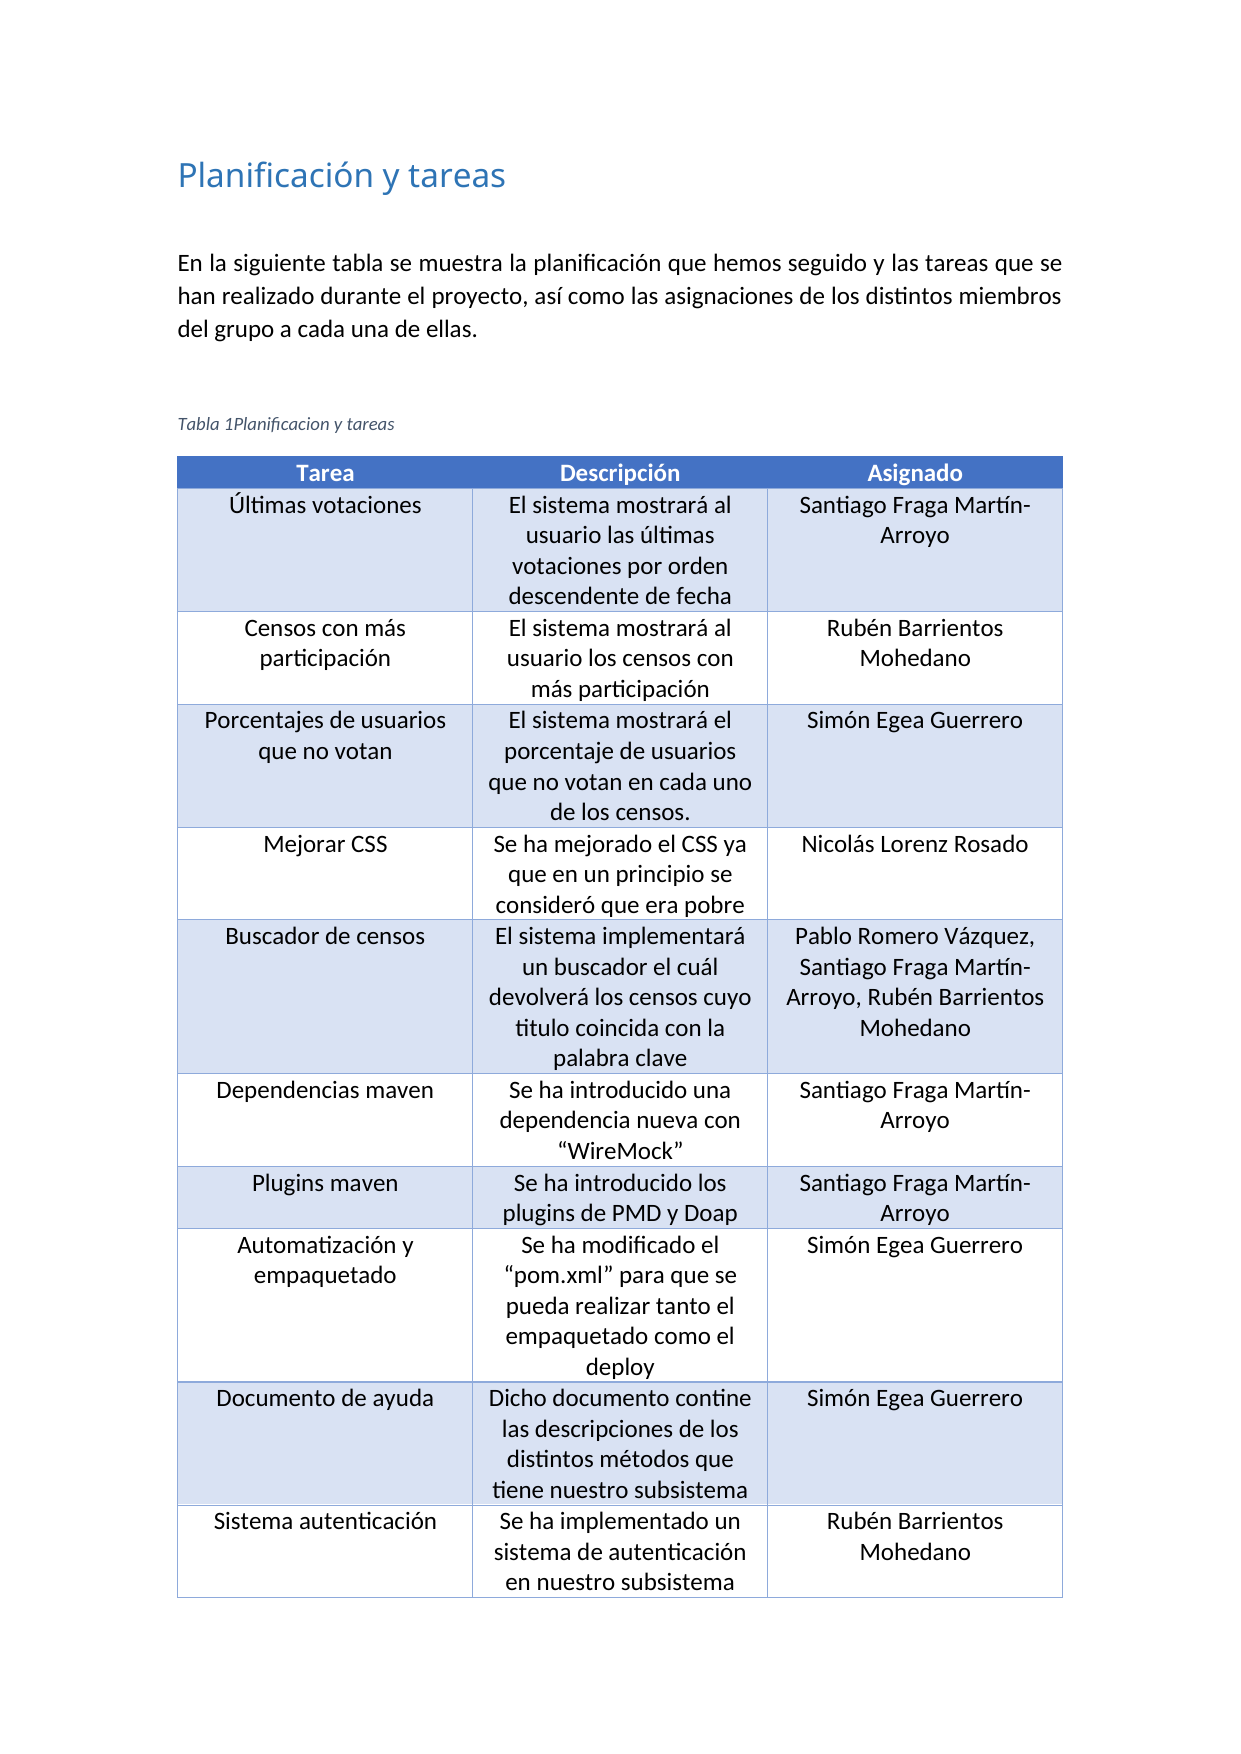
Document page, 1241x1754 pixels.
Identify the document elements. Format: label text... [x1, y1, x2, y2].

table_cell Automatización y empaquetado [178, 1229, 472, 1381]
table_cell Simón Egea Guerrero [768, 705, 1062, 827]
table_cell Dependencias maven [178, 1074, 472, 1166]
table_cell Se ha introducido una dependencia nueva con “WireMock” [473, 1074, 767, 1166]
text Tabla 1Planificacion y tareas [177, 413, 1063, 436]
table_cell Buscador de censos [178, 920, 472, 1073]
table_cell Censos con más participación [178, 612, 472, 704]
table_header Descripción [473, 458, 767, 488]
table_cell El sistema implementará un buscador el cuál devolverá los censos cuyo titulo coincida con la palabra clave [473, 920, 767, 1073]
table_cell Sistema autenticación [178, 1506, 472, 1597]
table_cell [768, 1506, 1062, 1597]
table_cell Simón Egea Guerrero [768, 1383, 1062, 1504]
table_header Tarea [178, 458, 472, 488]
table_cell Santiago Fraga Martín-Arroyo [768, 1167, 1062, 1228]
table_cell El sistema mostrará el porcentaje de usuarios que no votan en cada uno de los censos. [473, 705, 767, 827]
table_cell Se ha introducido los plugins de PMD y Doap [473, 1167, 767, 1228]
table_cell El sistema mostrará al usuario las últimas votaciones por orden descendente de fecha [473, 489, 767, 611]
table_cell Plugins maven [178, 1167, 472, 1228]
table_cell Documento de ayuda [178, 1383, 472, 1504]
table_cell El sistema mostrará al usuario los censos con más participación [473, 612, 767, 704]
table_cell Mejorar CSS [178, 828, 472, 919]
table_cell Se ha modificado el “pom.xml” para que se pueda realizar tanto el empaquetado como el deploy [473, 1229, 767, 1381]
table_cell Dicho documento contine las descripciones de los distintos métodos que tiene nuestro subsistema [473, 1383, 767, 1504]
table_cell Porcentajes de usuarios que no votan [178, 705, 472, 827]
table_header Asignado [768, 458, 1062, 488]
subtitle Planificación y tareas [177, 152, 1063, 197]
table_cell Se ha implementado un sistema de autenticación en nuestro subsistema [473, 1506, 767, 1597]
table_cell Simón Egea Guerrero [768, 1229, 1062, 1381]
text En la siguiente tabla se muestra la planificación que hemos seguido y las tareas que se han realizado durante el proyecto, así como las asignaciones de los distintos miembros del grupo a cada una de ellas. [177, 248, 1063, 344]
table_cell Últimas votaciones [178, 489, 472, 611]
table_cell Nicolás Lorenz Rosado [768, 828, 1062, 919]
table_cell Santiago Fraga Martín-Arroyo [768, 1074, 1062, 1166]
table_cell Pablo Romero Vázquez, Santiago Fraga Martín-Arroyo, Rubén Barrientos Mohedano [768, 920, 1062, 1073]
table_cell Se ha mejorado el CSS ya que en un principio se consideró que era pobre [473, 828, 767, 919]
table_cell Santiago Fraga Martín-Arroyo [768, 489, 1062, 611]
table_cell Rubén Barrientos Mohedano [768, 612, 1062, 704]
